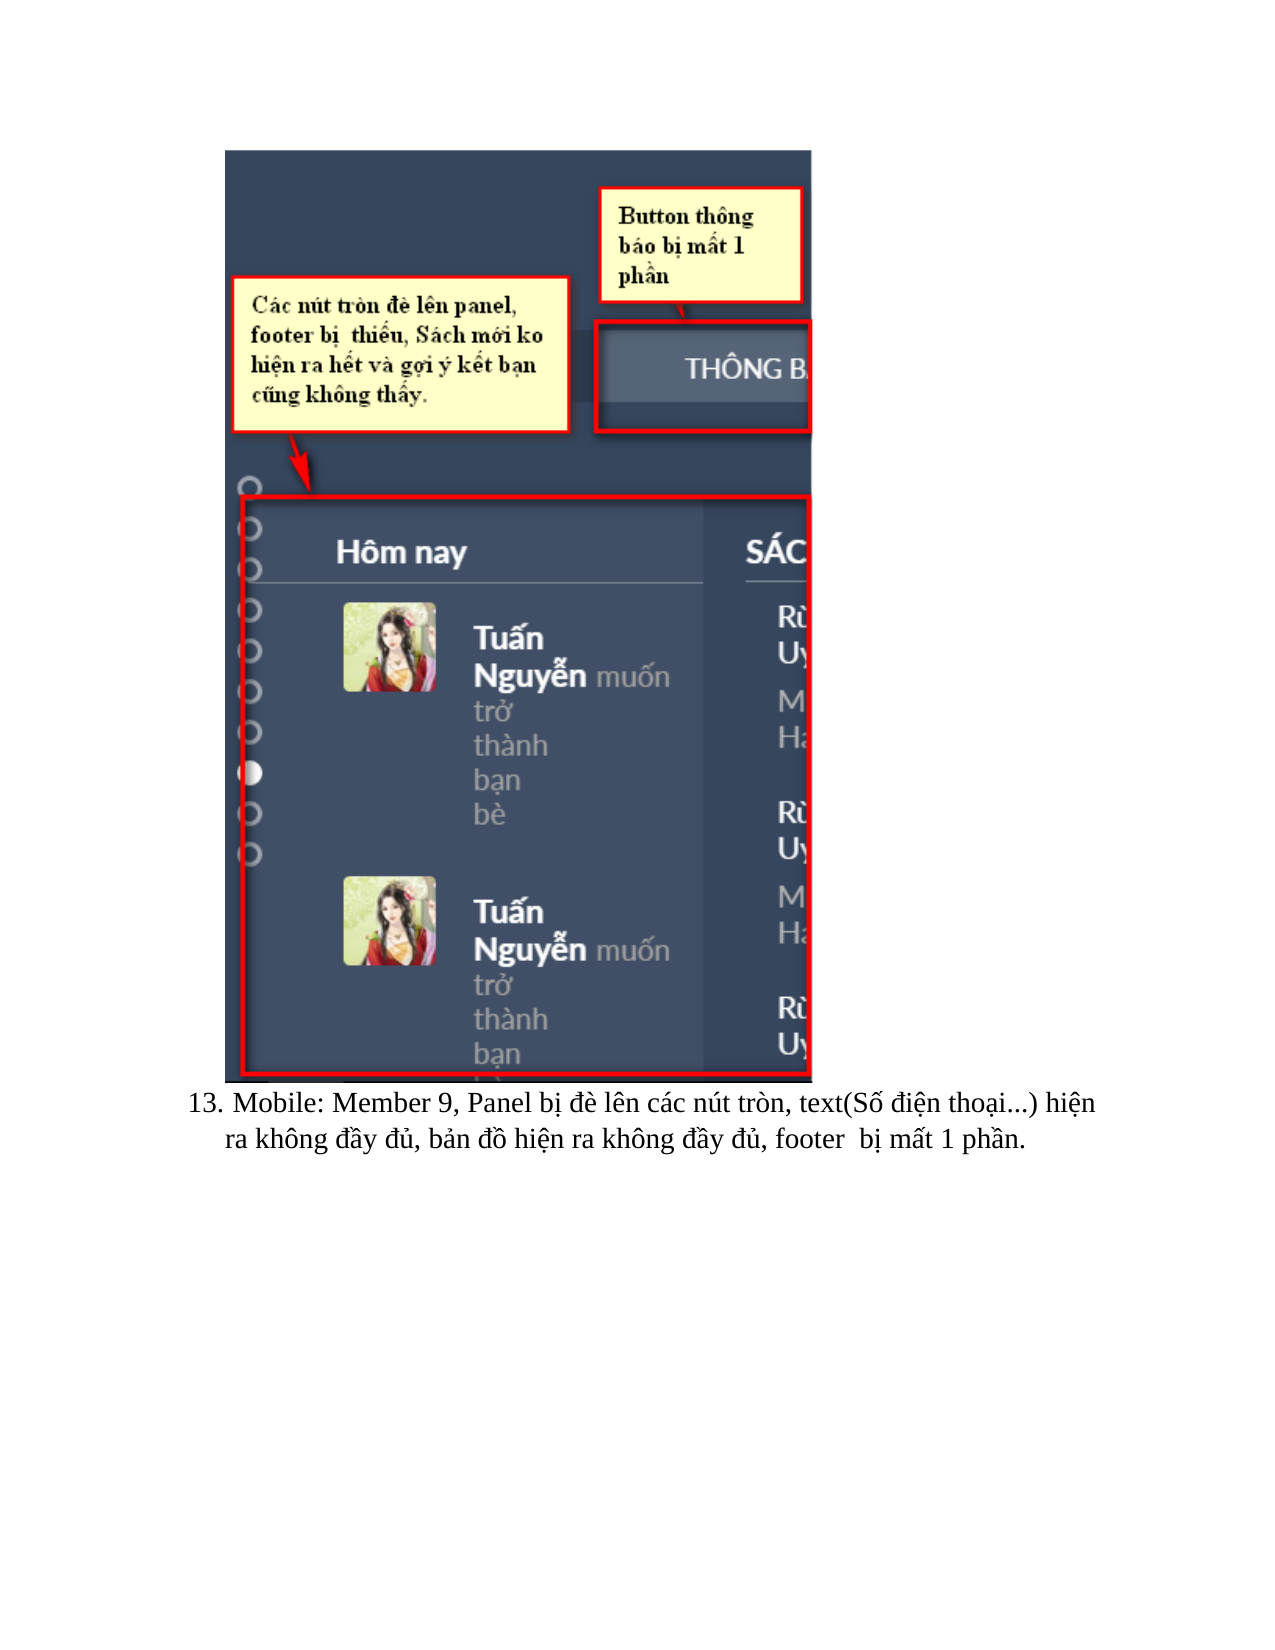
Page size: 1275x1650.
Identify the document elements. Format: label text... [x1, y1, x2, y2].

picture [225, 150, 813, 1083]
list Mobile: Member 9, Panel bị đè lên các nút tròn, text(Số điện thoại...) hiện ra không đầy đủ, bản đồ hiện ra không đầy đủ, footer bị mất 1 phần. [187, 1085, 1125, 1154]
